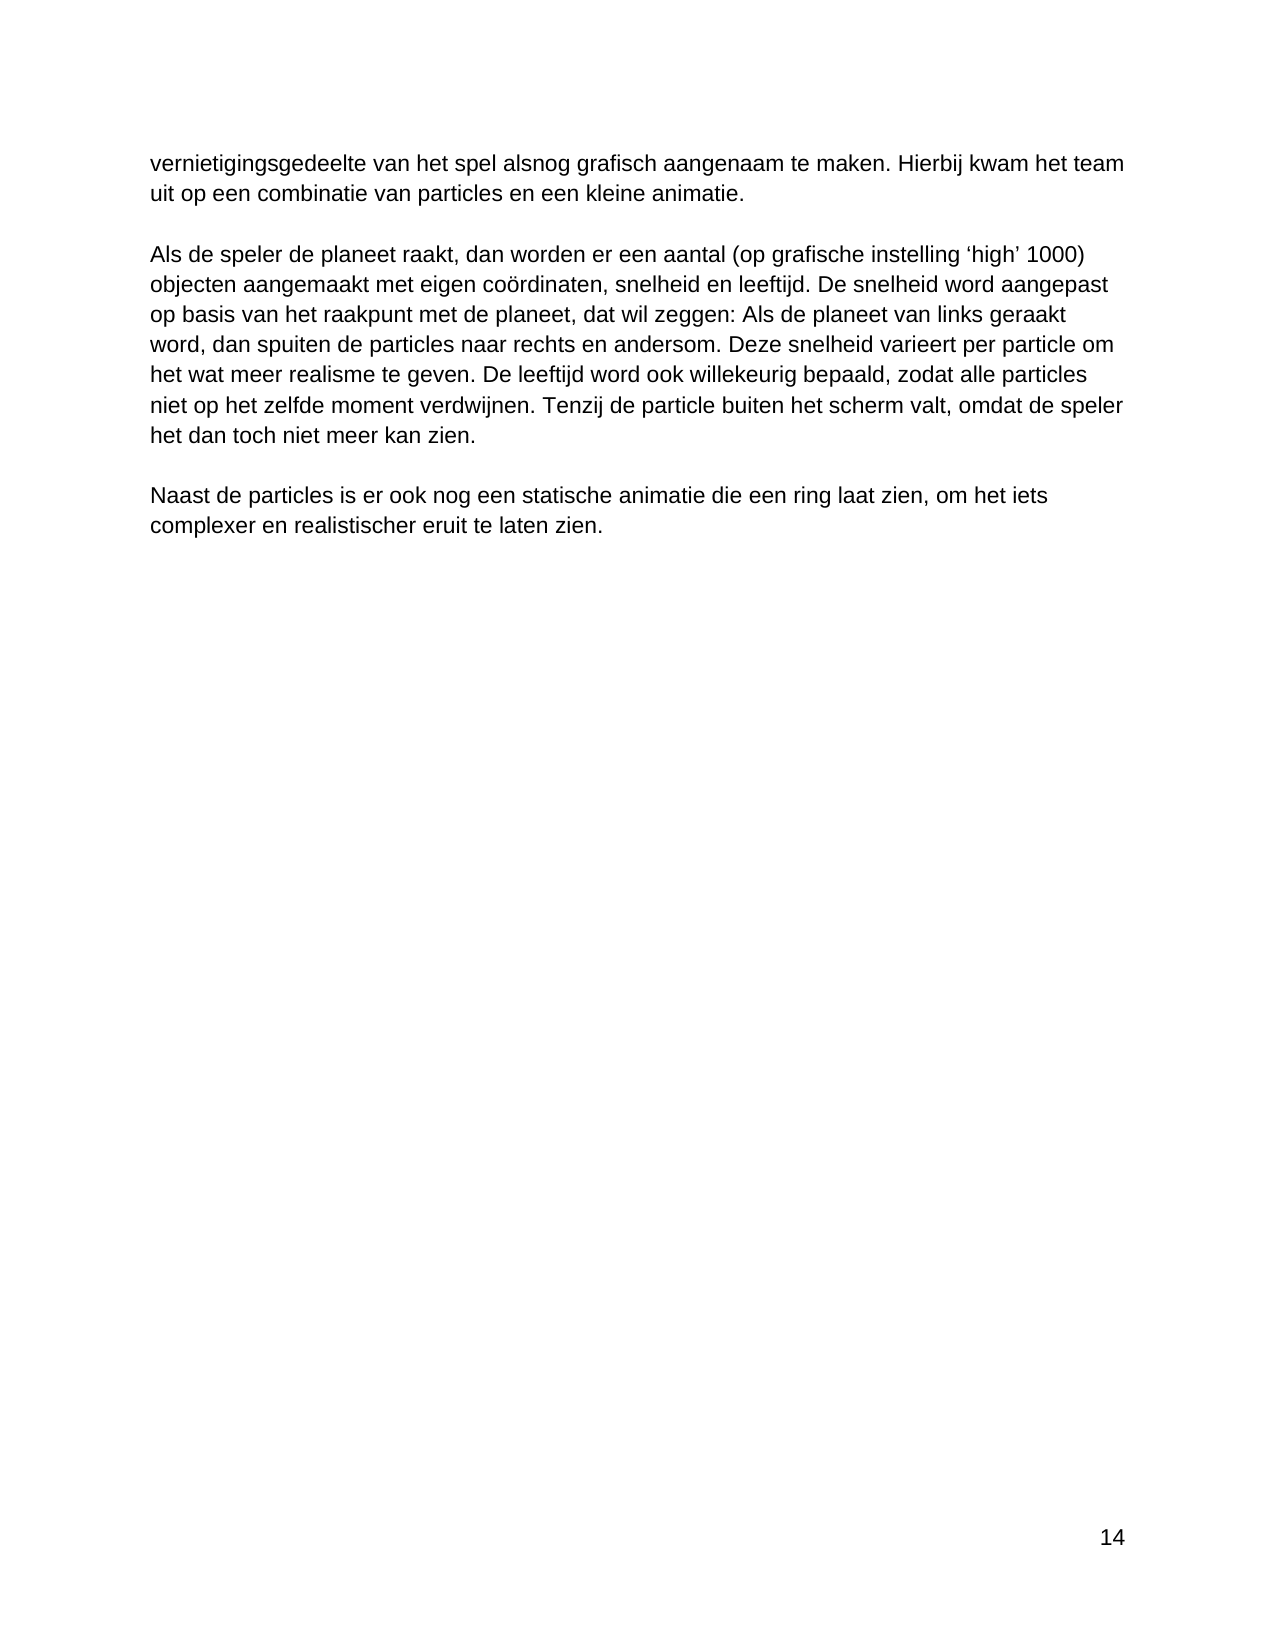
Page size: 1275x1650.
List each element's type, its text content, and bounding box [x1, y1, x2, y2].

text Naast de particles is er ook nog een statische animatie die een ring laat zien, om het iets complexer en realistischer eruit te laten zien. [150, 482, 1125, 539]
text Als de speler de planeet raakt, dan worden er een aantal (op grafische instelling ‘high’ 1000) objecten aangemaakt met eigen coördinaten, snelheid en leeftijd. De snelheid word aangepast op basis van het raakpunt met de planeet, dat wil zeggen: Als de planeet van links geraakt word, dan spuiten de particles naar rechts en andersom. Deze snelheid varieert per particle om het wat meer realisme te geven. De leeftijd word ook willekeurig bepaald, zodat alle particles niet op het zelfde moment verdwijnen. Tenzij de particle buiten het scherm valt, omdat de speler het dan toch niet meer kan zien. [150, 241, 1125, 448]
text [150, 150, 1125, 207]
